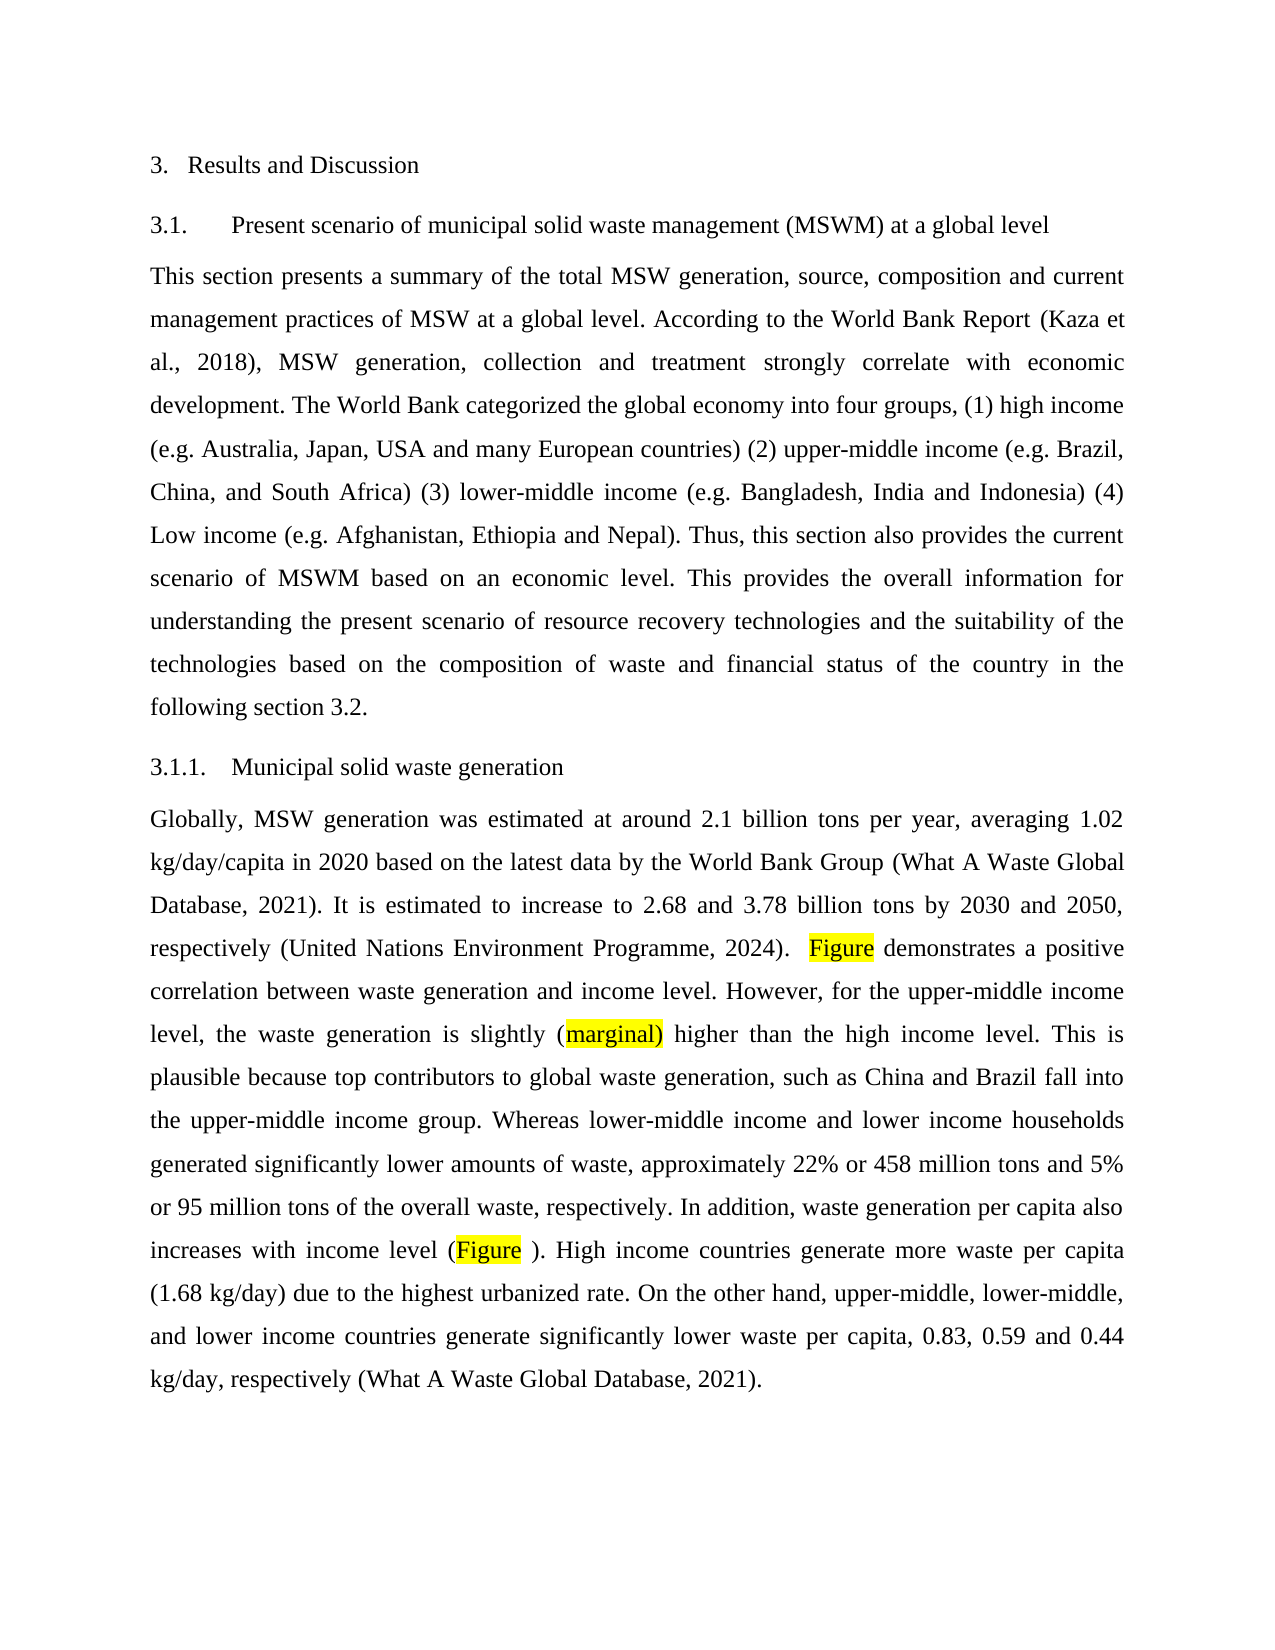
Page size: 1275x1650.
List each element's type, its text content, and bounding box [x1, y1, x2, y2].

subtitle Municipal solid waste generation [150, 752, 1125, 781]
subtitle Results and Discussion [150, 150, 1125, 179]
text Globally, MSW generation was estimated at around 2.1 billion tons per year, averaging 1.02 kg/day/capita in 2020 based on the latest data by the World Bank Group . It is estimated to increase to 2.68 and 3.78 billion tons by 2030 and 2050, respectively . Figure demonstrates a positive correlation between waste generation and income level. However, for the upper-middle income level, the waste generation is slightly (marginal) higher than the high income level. This is plausible because top contributors to global waste generation, such as China and Brazil fall into the upper-middle income group. Whereas lower-middle income and lower income households generated significantly lower amounts of waste, approximately 22% or 458 million tons and 5% or 95 million tons of the overall waste, respectively. In addition, waste generation per capita also increases with income level (Figure ). High income countries generate more waste per capita (1.68 kg/day) due to the highest urbanized rate. On the other hand, upper-middle, lower-middle, and lower income countries generate significantly lower waste per capita, 0.83, 0.59 and 0.44 kg/day, respectively . [150, 804, 1125, 1393]
subtitle Present scenario of municipal solid waste management (MSWM) at a global level [150, 210, 1125, 238]
text This section presents a summary of the total MSW generation, source, composition and current management practices of MSW at a global level. According to the World Bank Report , MSW generation, collection and treatment strongly correlate with economic development. The World Bank categorized the global economy into four groups, (1) high income (e.g. Australia, Japan, USA and many European countries) (2) upper-middle income (e.g. Brazil, China, and South Africa) (3) lower-middle income (e.g. Bangladesh, India and Indonesia) (4) Low income (e.g. Afghanistan, Ethiopia and Nepal). Thus, this section also provides the current scenario of MSWM based on an economic level. This provides the overall information for understanding the present scenario of resource recovery technologies and the suitability of the technologies based on the composition of waste and financial status of the country in the following section 3.2. [150, 261, 1125, 721]
